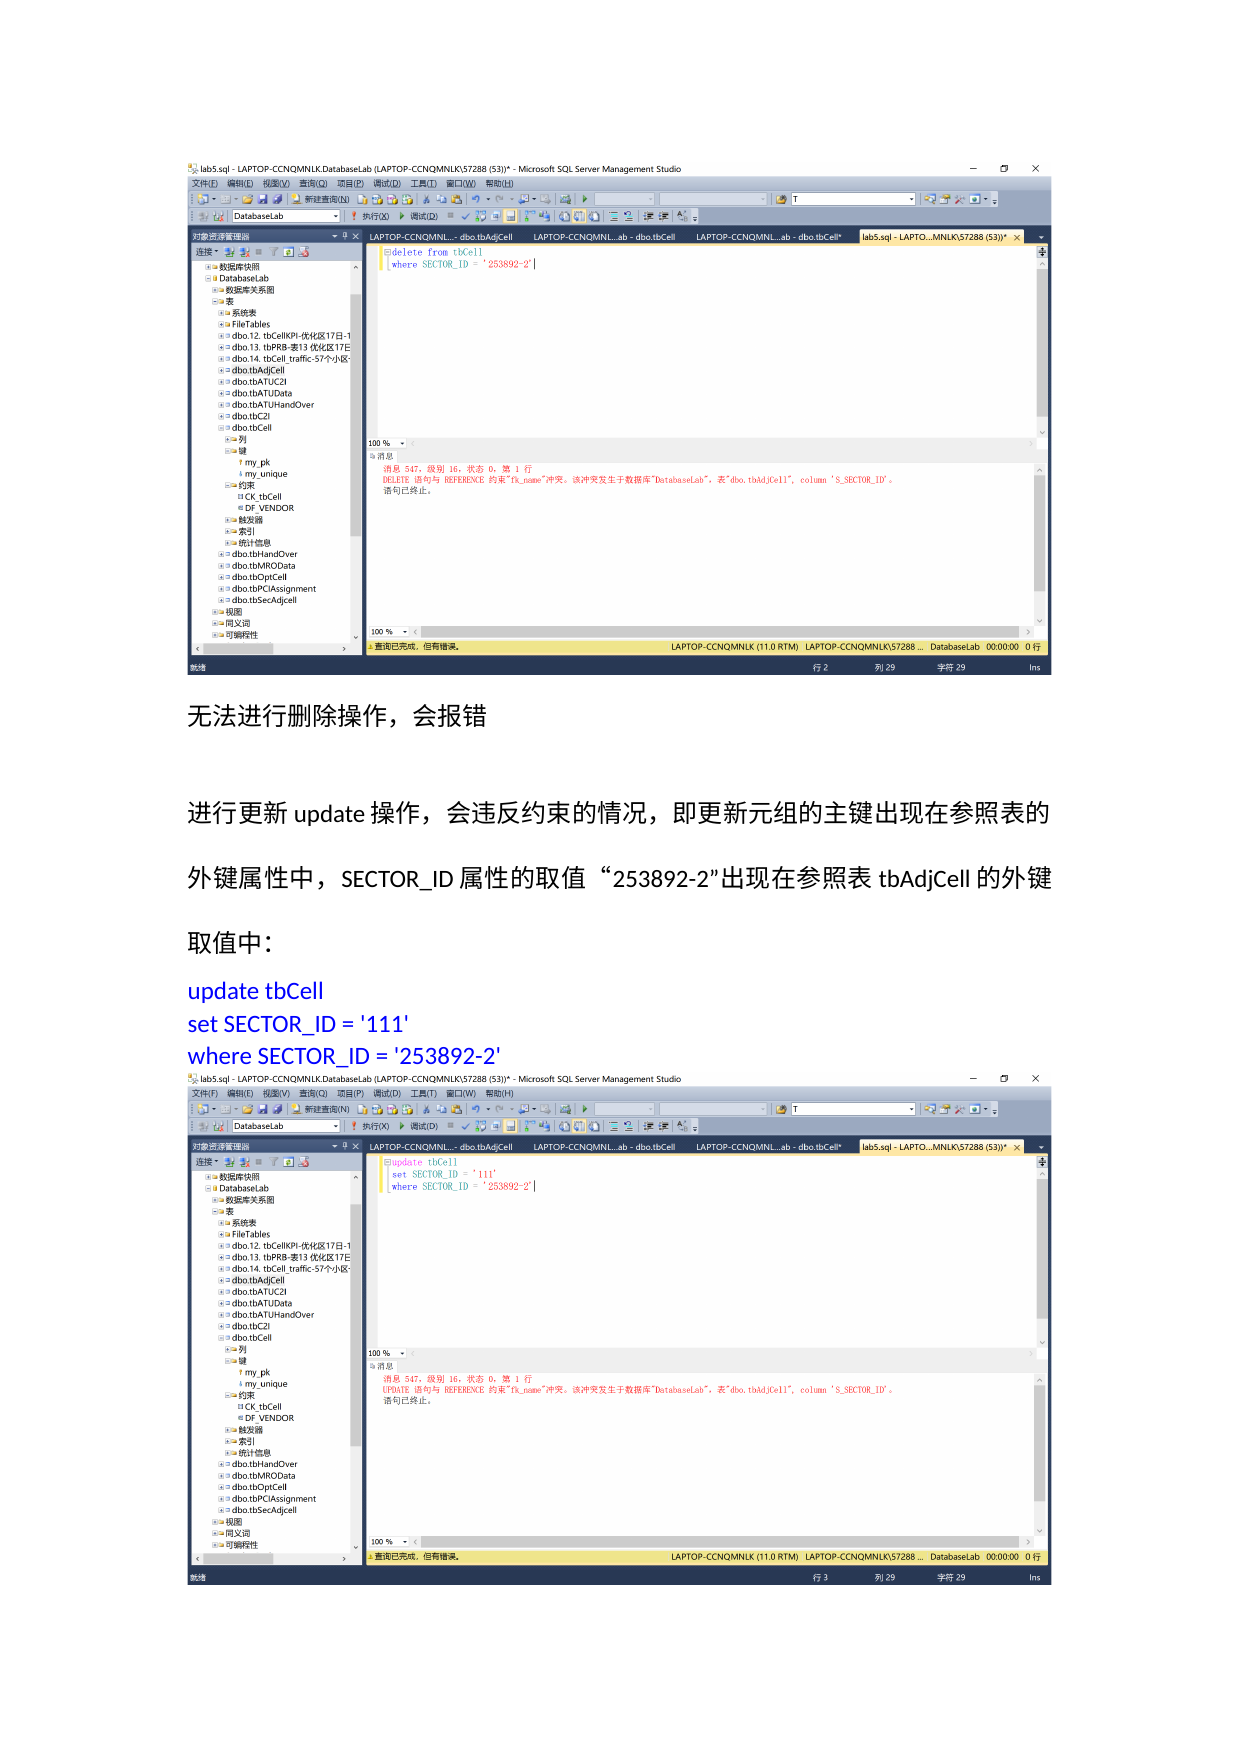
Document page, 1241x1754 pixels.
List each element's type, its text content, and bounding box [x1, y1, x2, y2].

text 进行更新update操作，会违反约束的情况，即更新元组的主键出现在参照表的外键属性中，SECTOR_ID属性的取值“253892-2”出现在参照表tbAdjCell的外键取值中： [187, 779, 1053, 974]
picture [187, 1072, 1052, 1585]
text set SECTOR_ID = '111' [187, 1007, 1053, 1039]
picture [187, 162, 1052, 675]
text update tbCell [187, 974, 1053, 1007]
text 无法进行删除操作，会报错 [187, 682, 1053, 747]
text where SECTOR_ID = '253892-2' [187, 1039, 1053, 1072]
